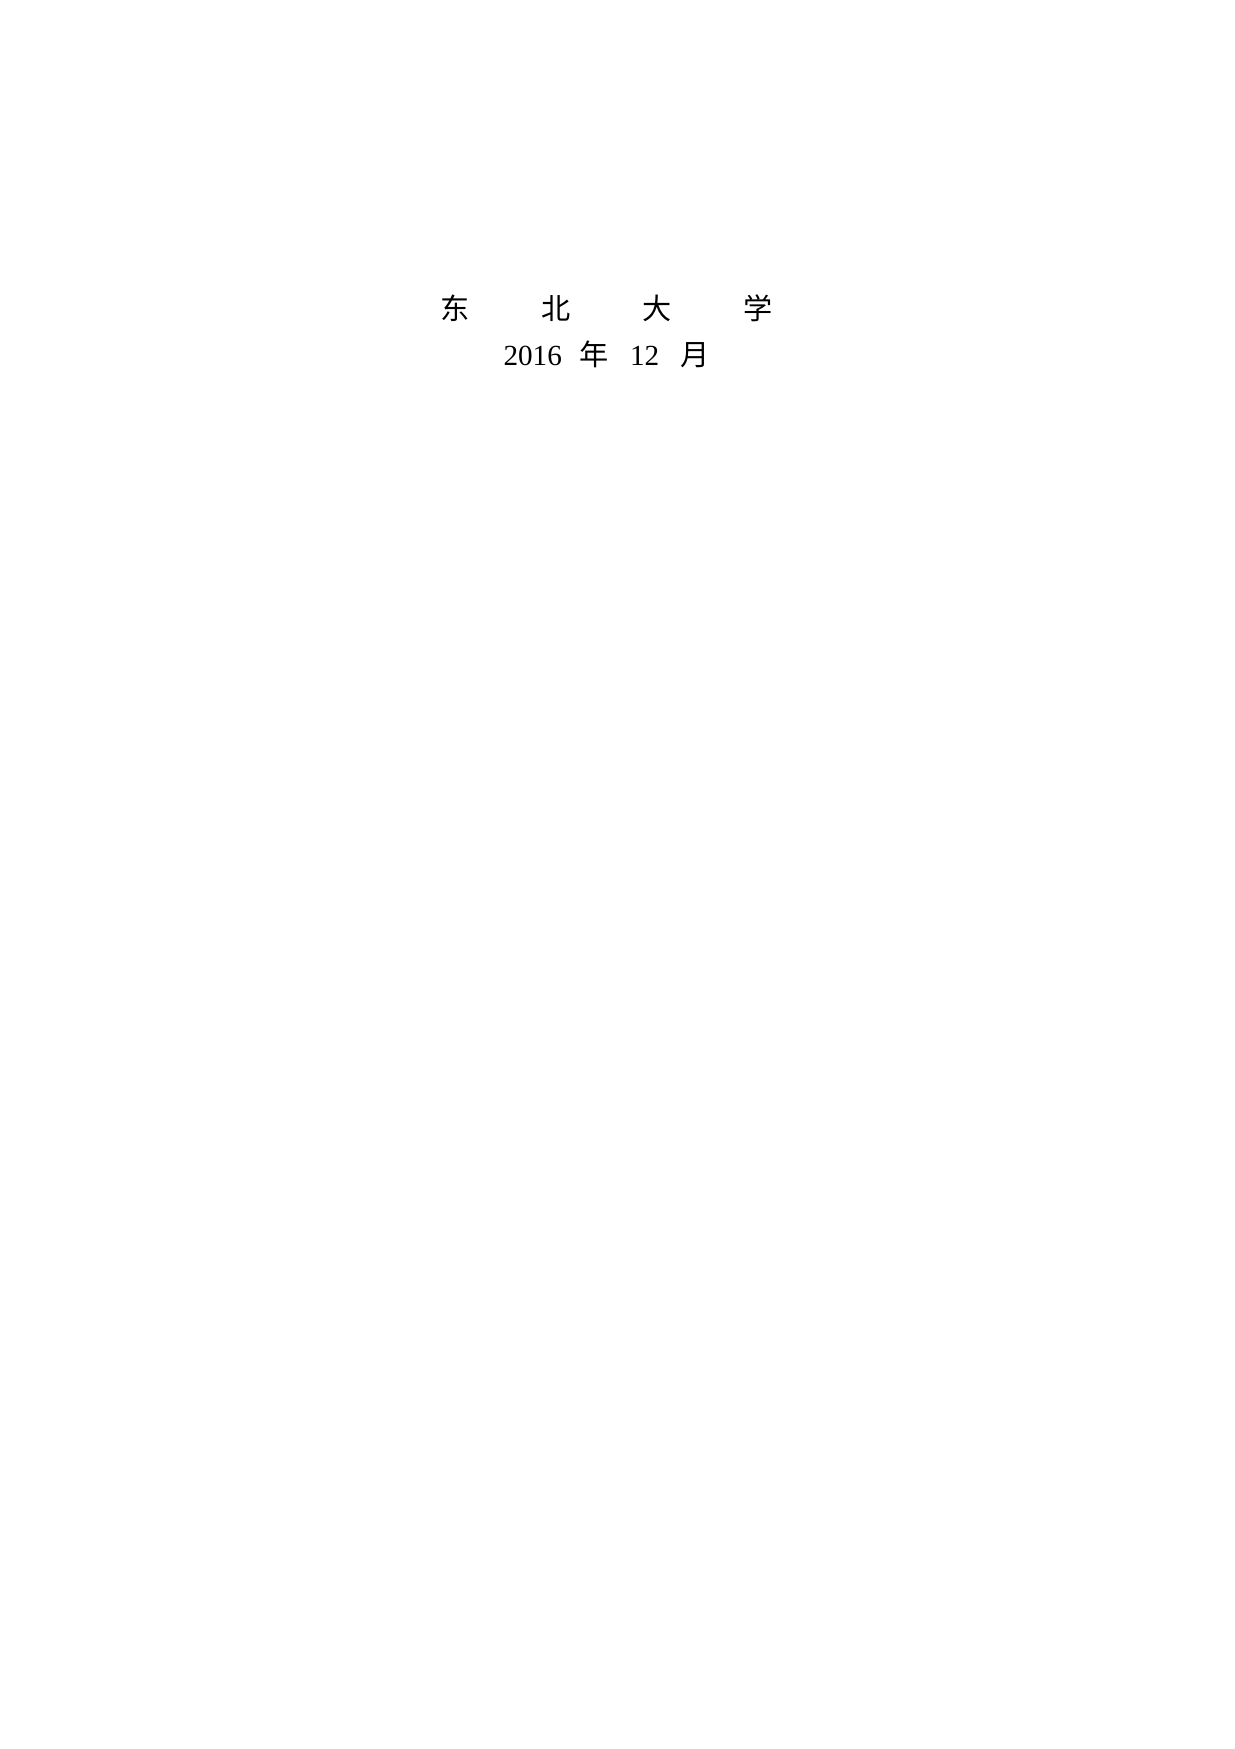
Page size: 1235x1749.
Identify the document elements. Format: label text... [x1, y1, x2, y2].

text 东 北 大 学 [149, 284, 1085, 329]
text 2016年12月 [149, 329, 1085, 375]
